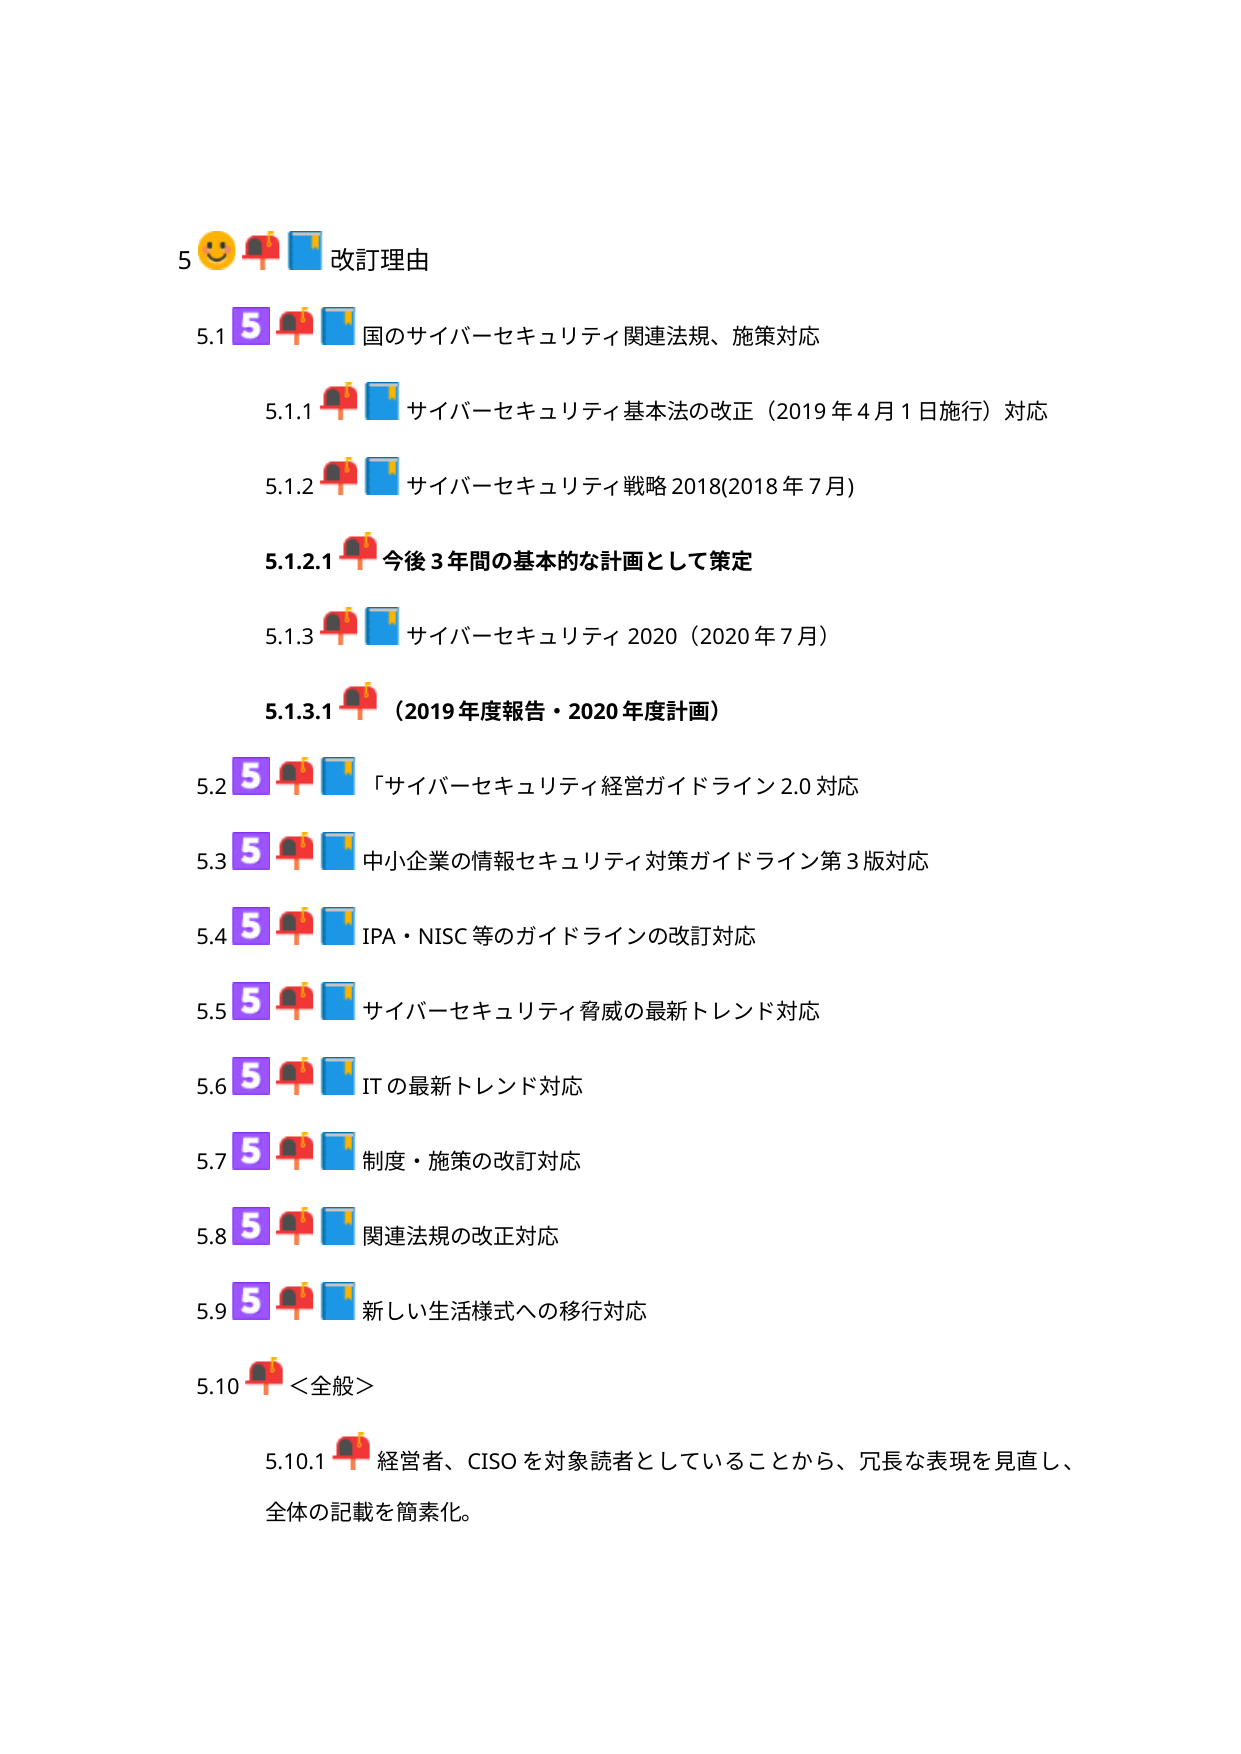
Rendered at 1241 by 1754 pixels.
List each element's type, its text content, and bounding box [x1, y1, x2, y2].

picture [286, 231, 324, 270]
picture [232, 1132, 270, 1170]
picture [275, 1207, 314, 1245]
text 経営者、CISOを対象読者としていることから、冗長な表現を見直し、全体の記載を簡素化。 [265, 1417, 1063, 1529]
text 今後3年間の基本的な計画として策定 [265, 517, 1063, 592]
text ＜全般＞ [196, 1342, 1063, 1417]
picture [332, 1432, 370, 1470]
picture [232, 1282, 270, 1320]
picture [275, 1132, 314, 1170]
text （2019年度報告・2020年度計画） [265, 667, 1063, 742]
picture [275, 1282, 314, 1320]
picture [362, 457, 401, 495]
picture [275, 1057, 314, 1095]
text サイバーセキュリティ2020（2020年7月） [265, 592, 1063, 667]
picture [232, 757, 270, 795]
text サイバーセキュリティ脅威の最新トレンド対応 [196, 967, 1063, 1042]
picture [318, 757, 357, 795]
picture [275, 832, 314, 870]
picture [319, 607, 358, 645]
text ITの最新トレンド対応 [196, 1042, 1063, 1117]
picture [318, 832, 357, 870]
picture [318, 907, 357, 945]
text 新しい生活様式への移行対応 [196, 1267, 1063, 1342]
text IPA・NISC等のガイドラインの改訂対応 [196, 892, 1063, 967]
text 改訂理由 [177, 217, 1063, 292]
picture [318, 1207, 357, 1245]
picture [339, 682, 377, 720]
text 国のサイバーセキュリティ関連法規、施策対応 [196, 292, 1063, 367]
picture [318, 982, 357, 1020]
picture [232, 307, 270, 345]
picture [242, 231, 280, 270]
text サイバーセキュリティ戦略2018(2018年7月) [265, 442, 1063, 517]
picture [275, 757, 314, 795]
picture [319, 382, 358, 420]
picture [362, 382, 401, 420]
picture [362, 607, 401, 645]
picture [318, 1282, 357, 1320]
picture [319, 457, 358, 495]
text 中小企業の情報セキュリティ対策ガイドライン第3版対応 [196, 817, 1063, 892]
text 制度・施策の改訂対応 [196, 1117, 1063, 1192]
picture [318, 1057, 357, 1095]
picture [275, 307, 314, 345]
picture [339, 532, 377, 570]
picture [275, 982, 314, 1020]
text 「サイバーセキュリティ経営ガイドライン2.0対応 [196, 742, 1063, 817]
picture [232, 907, 270, 945]
picture [232, 1057, 270, 1095]
picture [318, 1132, 357, 1170]
picture [232, 1207, 270, 1245]
picture [275, 907, 314, 945]
text サイバーセキュリティ基本法の改正（2019年4月1日施行）対応 [265, 367, 1063, 442]
picture [245, 1357, 283, 1395]
picture [232, 832, 270, 870]
text 関連法規の改正対応 [196, 1192, 1063, 1267]
picture [318, 307, 357, 345]
picture [232, 982, 270, 1020]
picture [198, 231, 236, 270]
